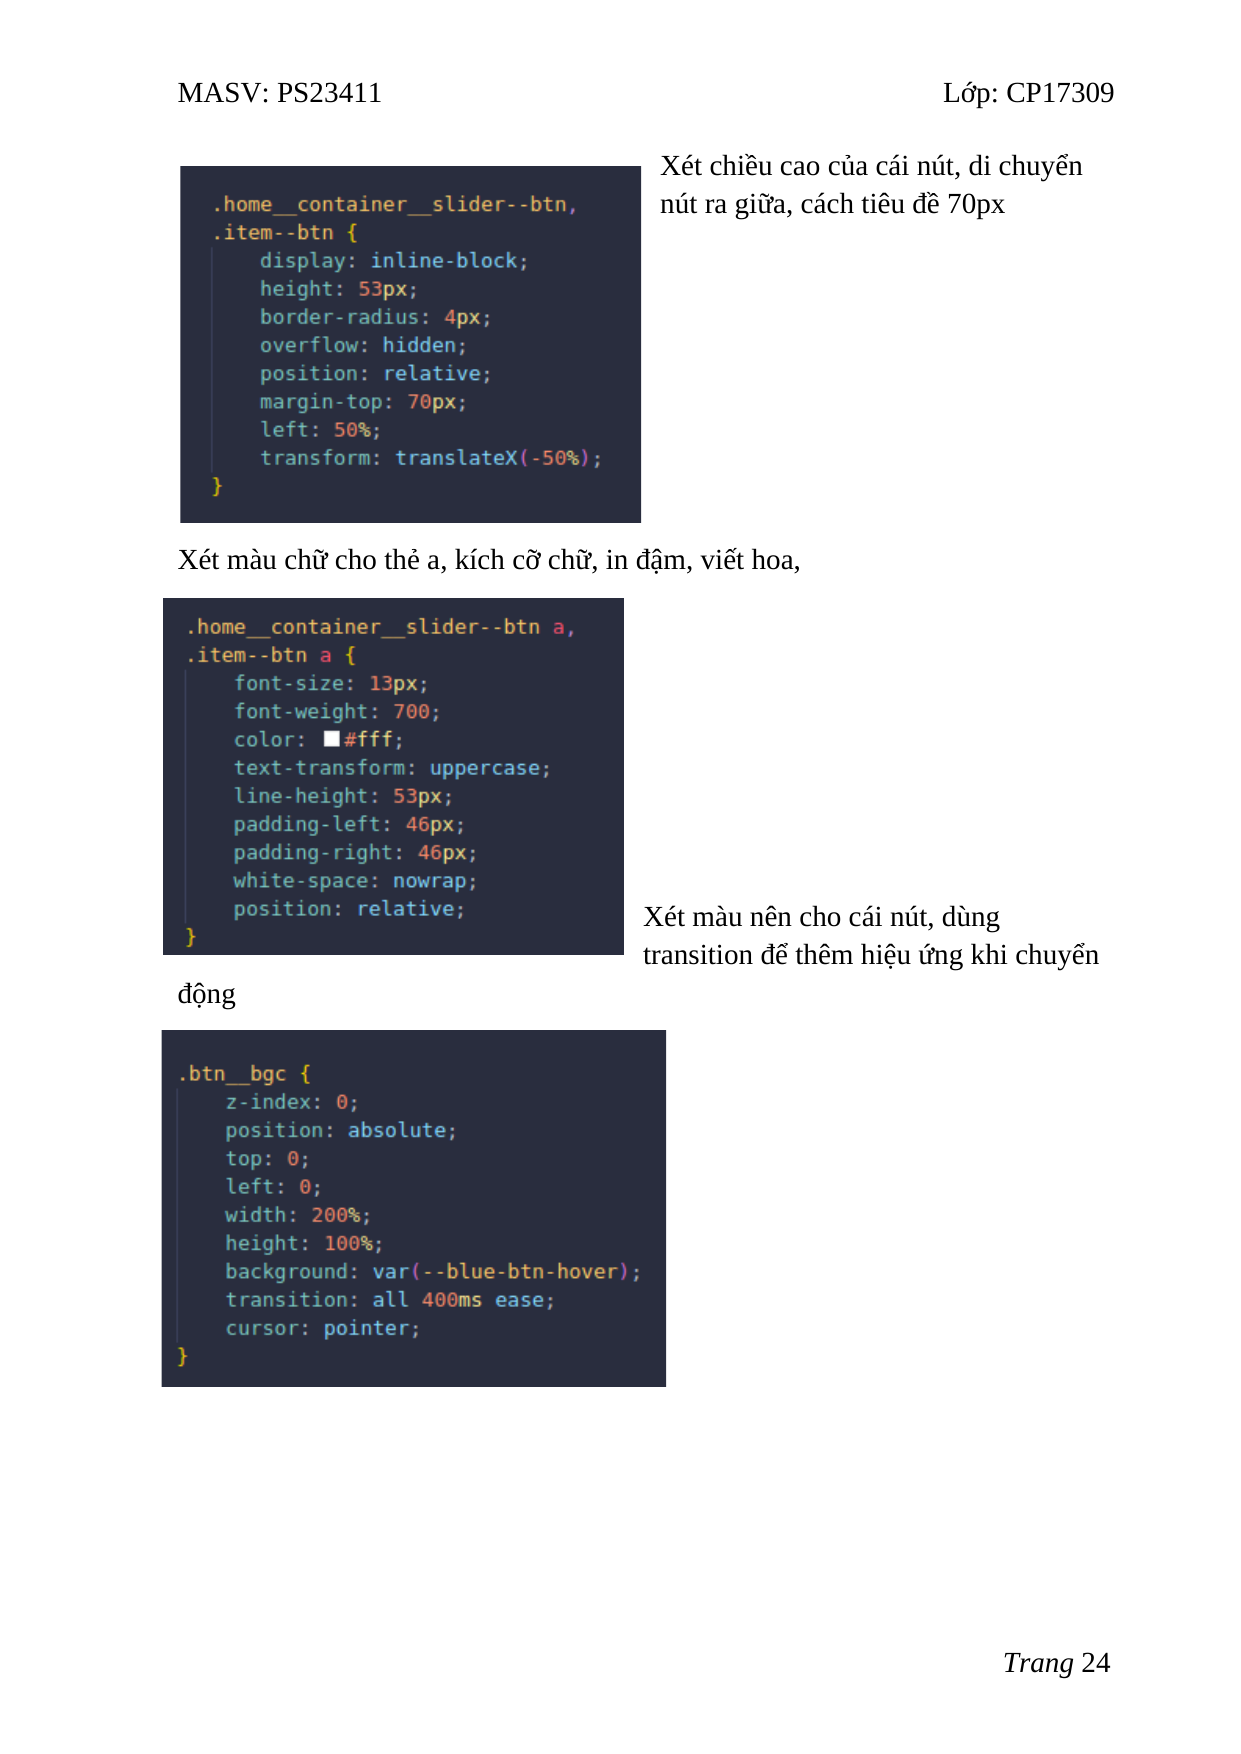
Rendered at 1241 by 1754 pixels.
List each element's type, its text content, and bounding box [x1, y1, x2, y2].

text Xét màu chữ cho thẻ a, kích cỡ chữ, in đậm, viết hoa, [177, 542, 1110, 576]
picture [163, 598, 624, 955]
picture [161, 1030, 667, 1387]
text Xét chiều cao của cái nút, di chuyển nút ra giữa, cách tiêu đề 70px [177, 148, 1110, 220]
picture [180, 166, 642, 523]
text Xét màu nên cho cái nút, dùng transition để thêm hiệu ứng khi chuyển động [177, 899, 1110, 1009]
